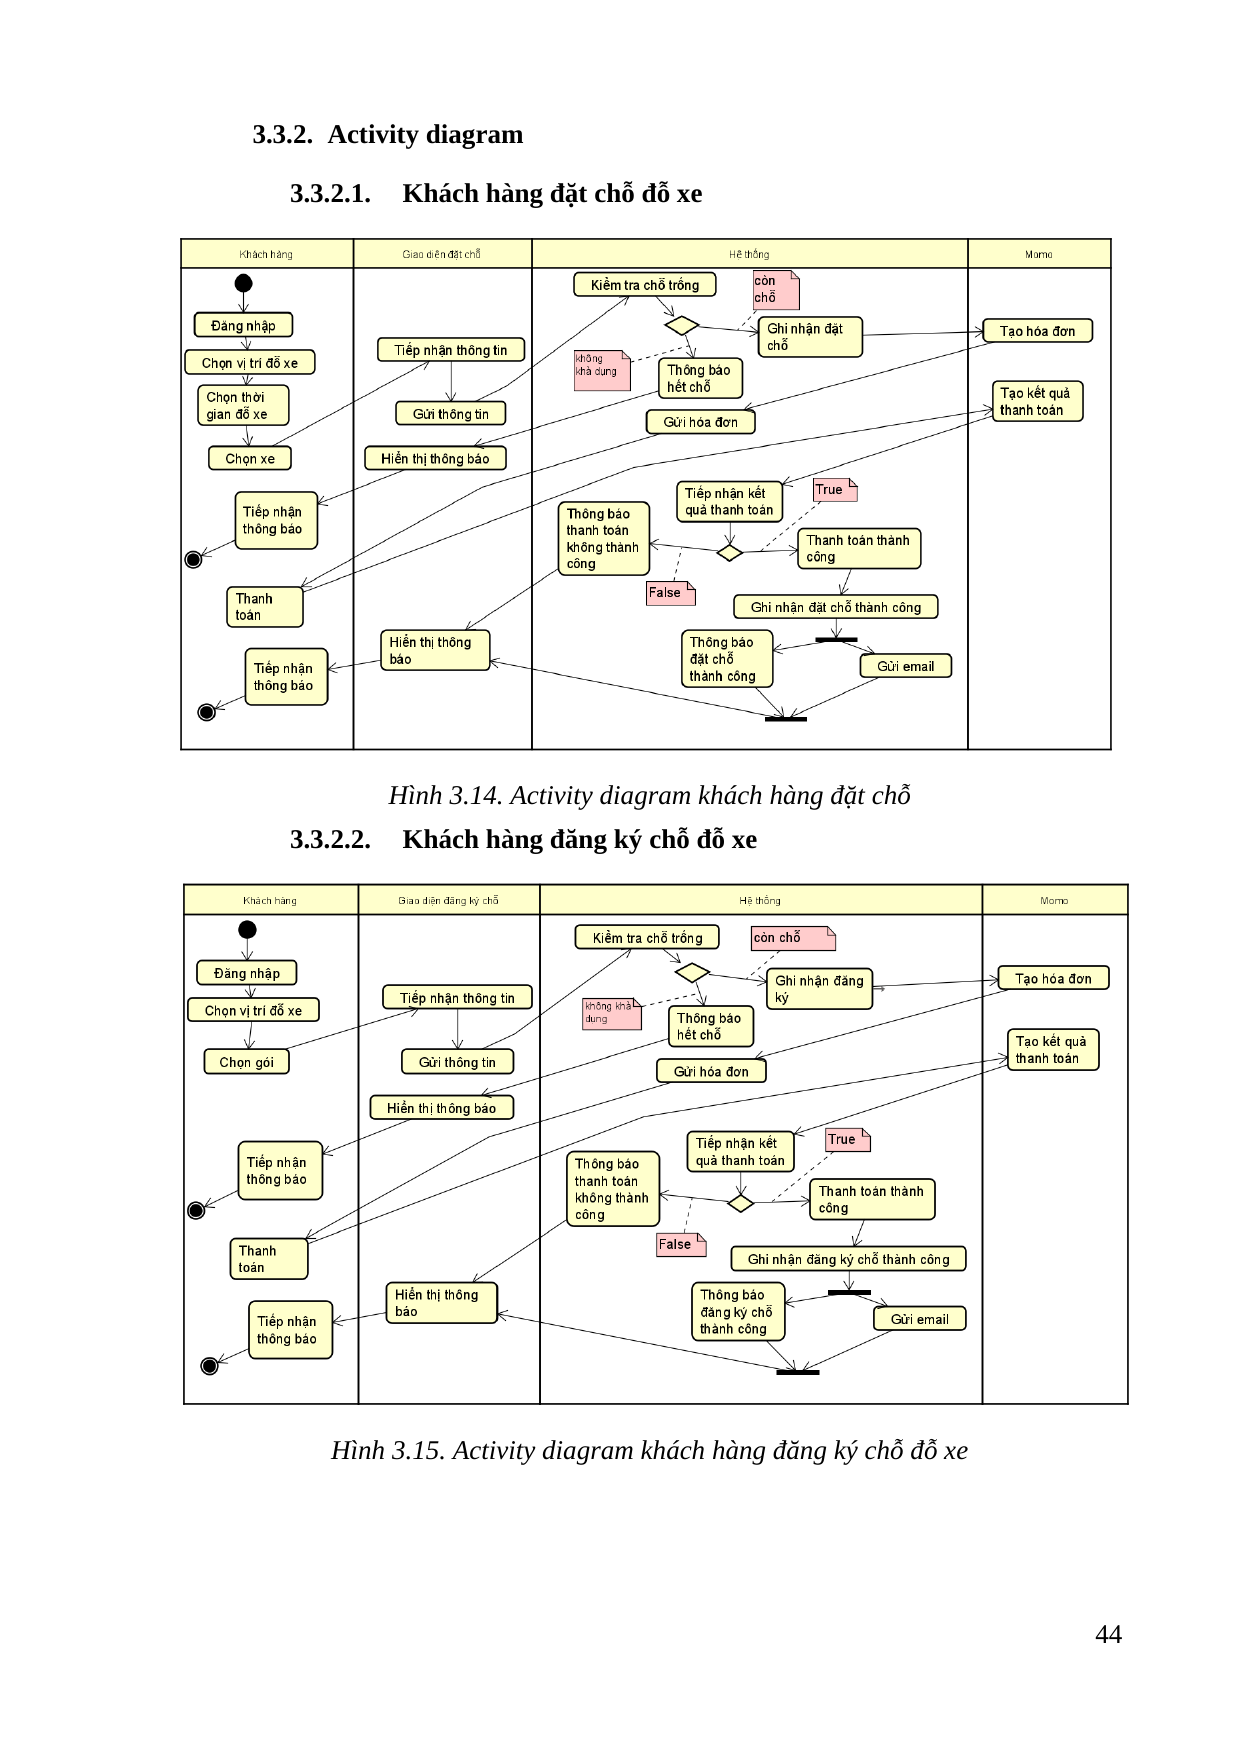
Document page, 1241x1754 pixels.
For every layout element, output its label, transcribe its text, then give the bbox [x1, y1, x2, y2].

text Hình 3.14. Activity diagram khách hàng đặt chỗ [177, 779, 1122, 810]
subtitle Khách hàng đăng ký chỗ đỗ xe [290, 823, 1122, 854]
subtitle Activity diagram [252, 118, 1122, 149]
picture [177, 236, 1115, 751]
subtitle Khách hàng đặt chỗ đỗ xe [290, 177, 1122, 208]
text Hình 3.15. Activity diagram khách hàng đăng ký chỗ đỗ xe [177, 1434, 1122, 1465]
picture [177, 881, 1134, 1406]
